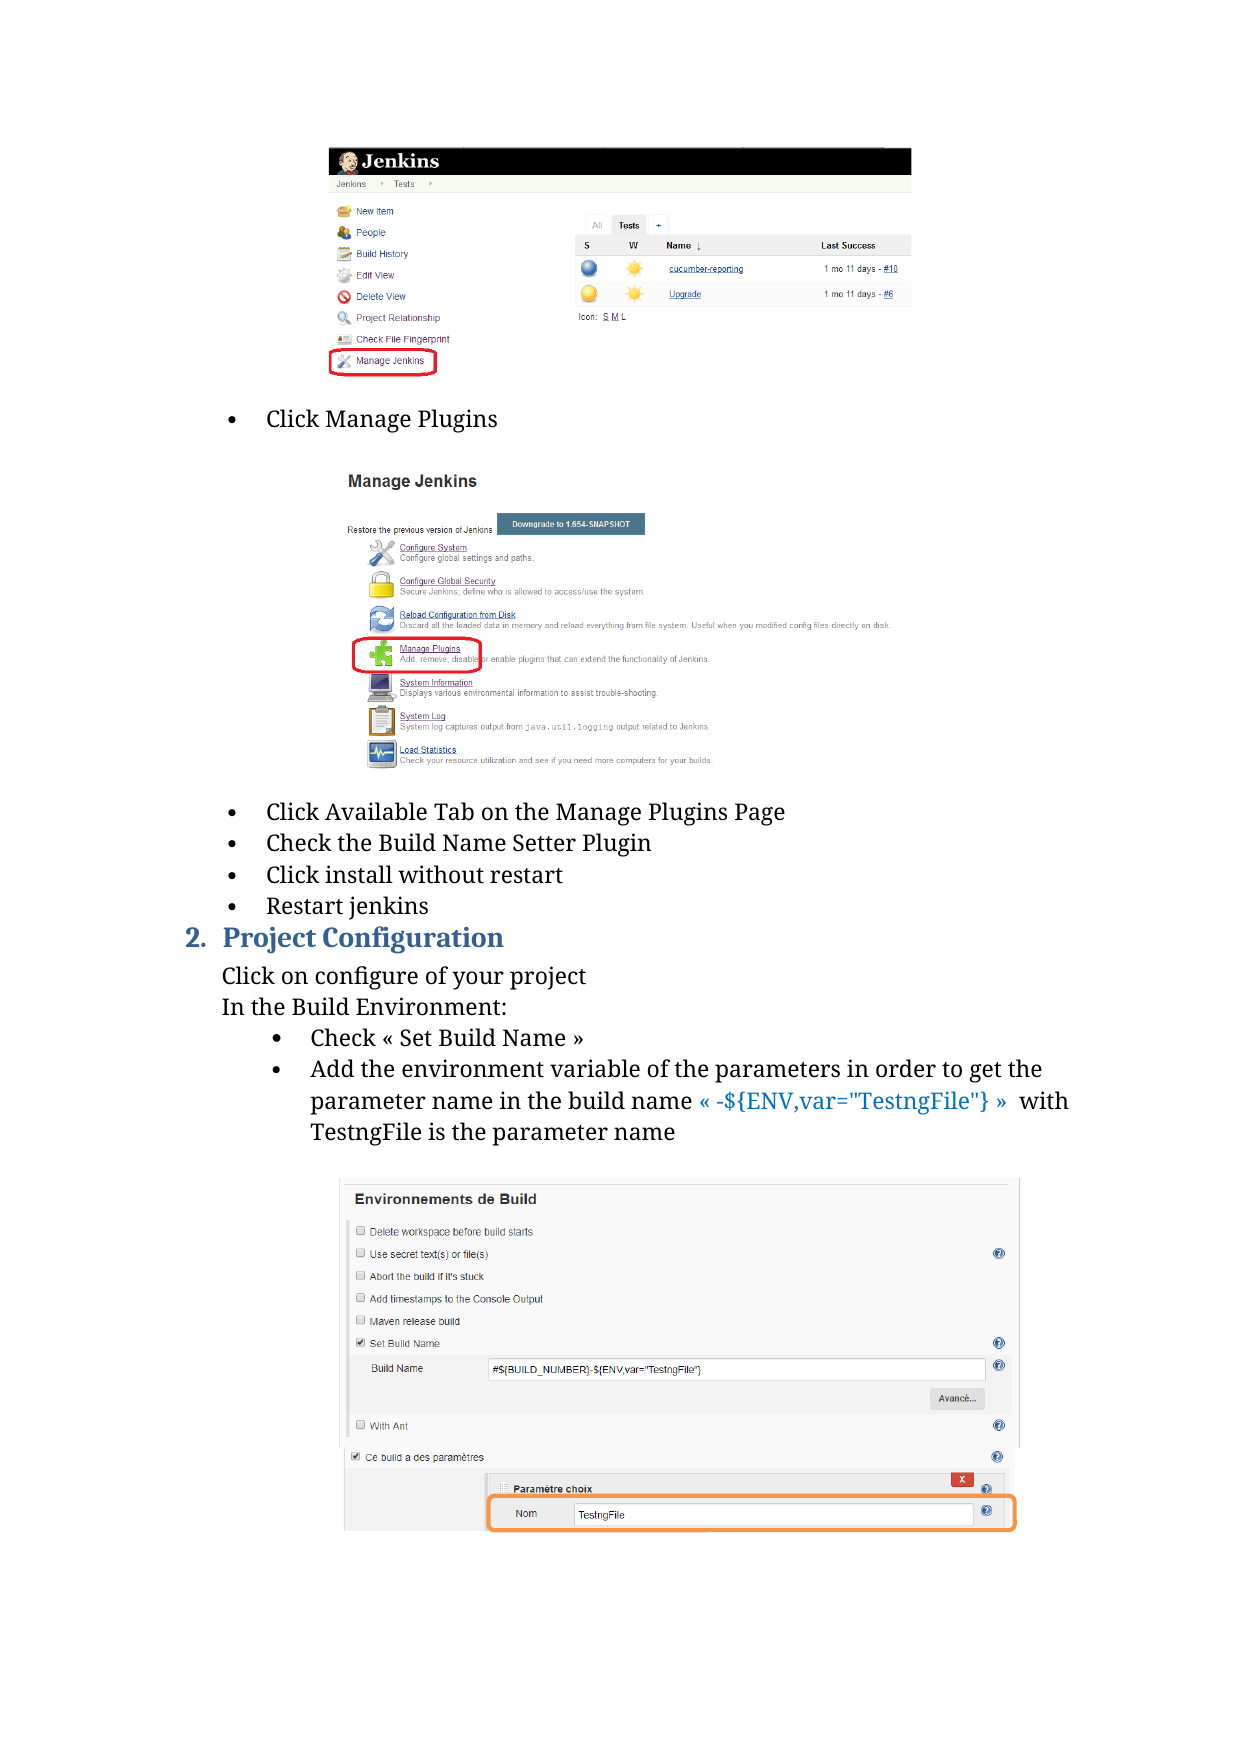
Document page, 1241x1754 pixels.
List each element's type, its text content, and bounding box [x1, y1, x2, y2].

picture [328, 147, 912, 378]
list Add the environment variable of the parameters in order to get the parameter name in the build name « -${ENV,var="TestngFile"} » with TestngFile is the parameter name [273, 1053, 1093, 1147]
picture [337, 1178, 1021, 1531]
picture [341, 465, 900, 772]
list Click Available Tab on the Manage Plugins Page [228, 796, 1093, 827]
list Click install without restart [228, 859, 1093, 890]
text In the Build Environment: [148, 991, 1093, 1022]
list Check « Set Build Name » [273, 1022, 1093, 1053]
list Check the Build Name Setter Plugin [228, 827, 1093, 859]
text Click on configure of your project [148, 960, 1093, 991]
subtitle Project Configuration [185, 921, 1093, 955]
picture [491, 1498, 1012, 1528]
list Restart jenkins [228, 890, 1093, 921]
list Click Manage Plugins [228, 403, 1093, 434]
